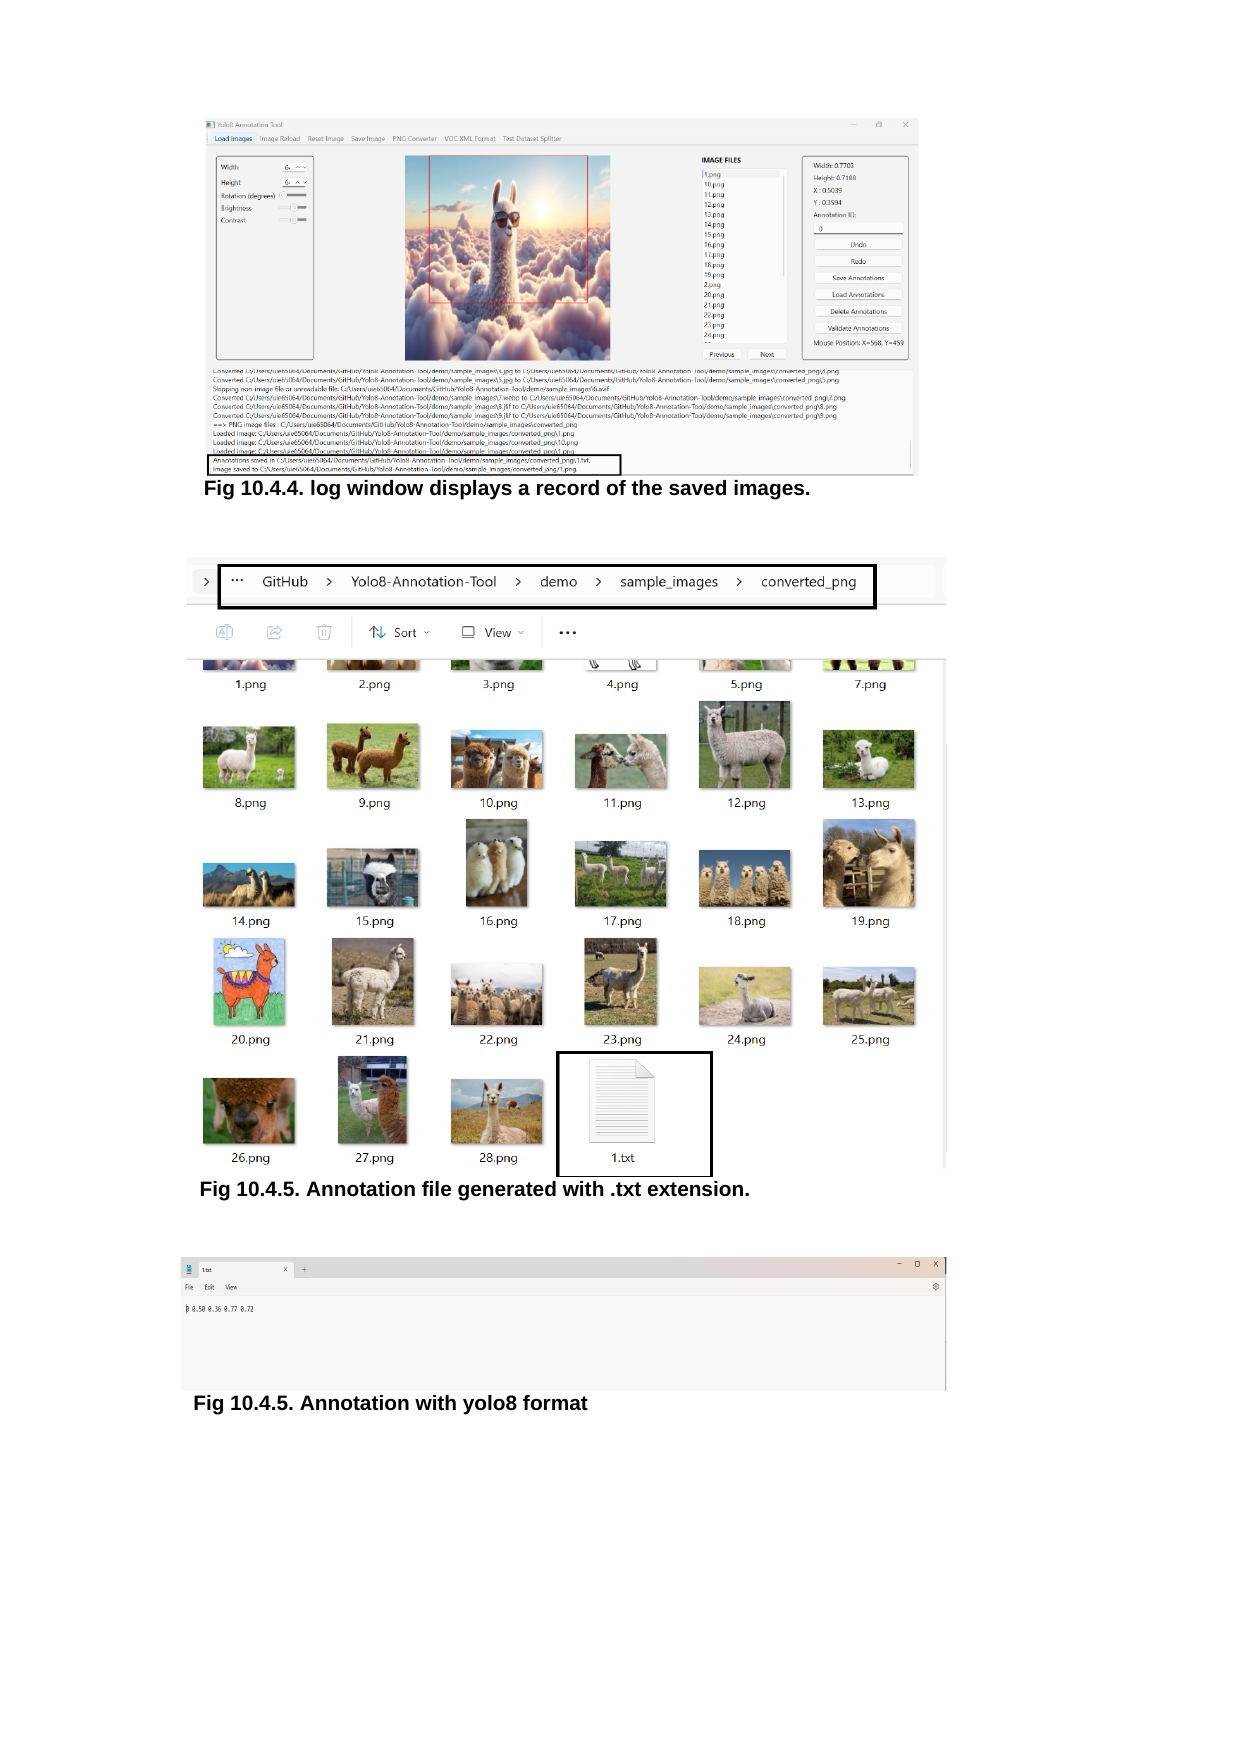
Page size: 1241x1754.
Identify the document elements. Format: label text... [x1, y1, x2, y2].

subtitle Fig 10.4.4. log window displays a record of the saved images. [118, 476, 1122, 500]
picture [205, 118, 919, 476]
subtitle Fig 10.4.5. Annotation file generated with .txt extension. [118, 1176, 1122, 1200]
picture [186, 557, 947, 1177]
picture [180, 1257, 947, 1391]
subtitle Fig 10.4.5. Annotation with yolo8 format [118, 1390, 1122, 1414]
